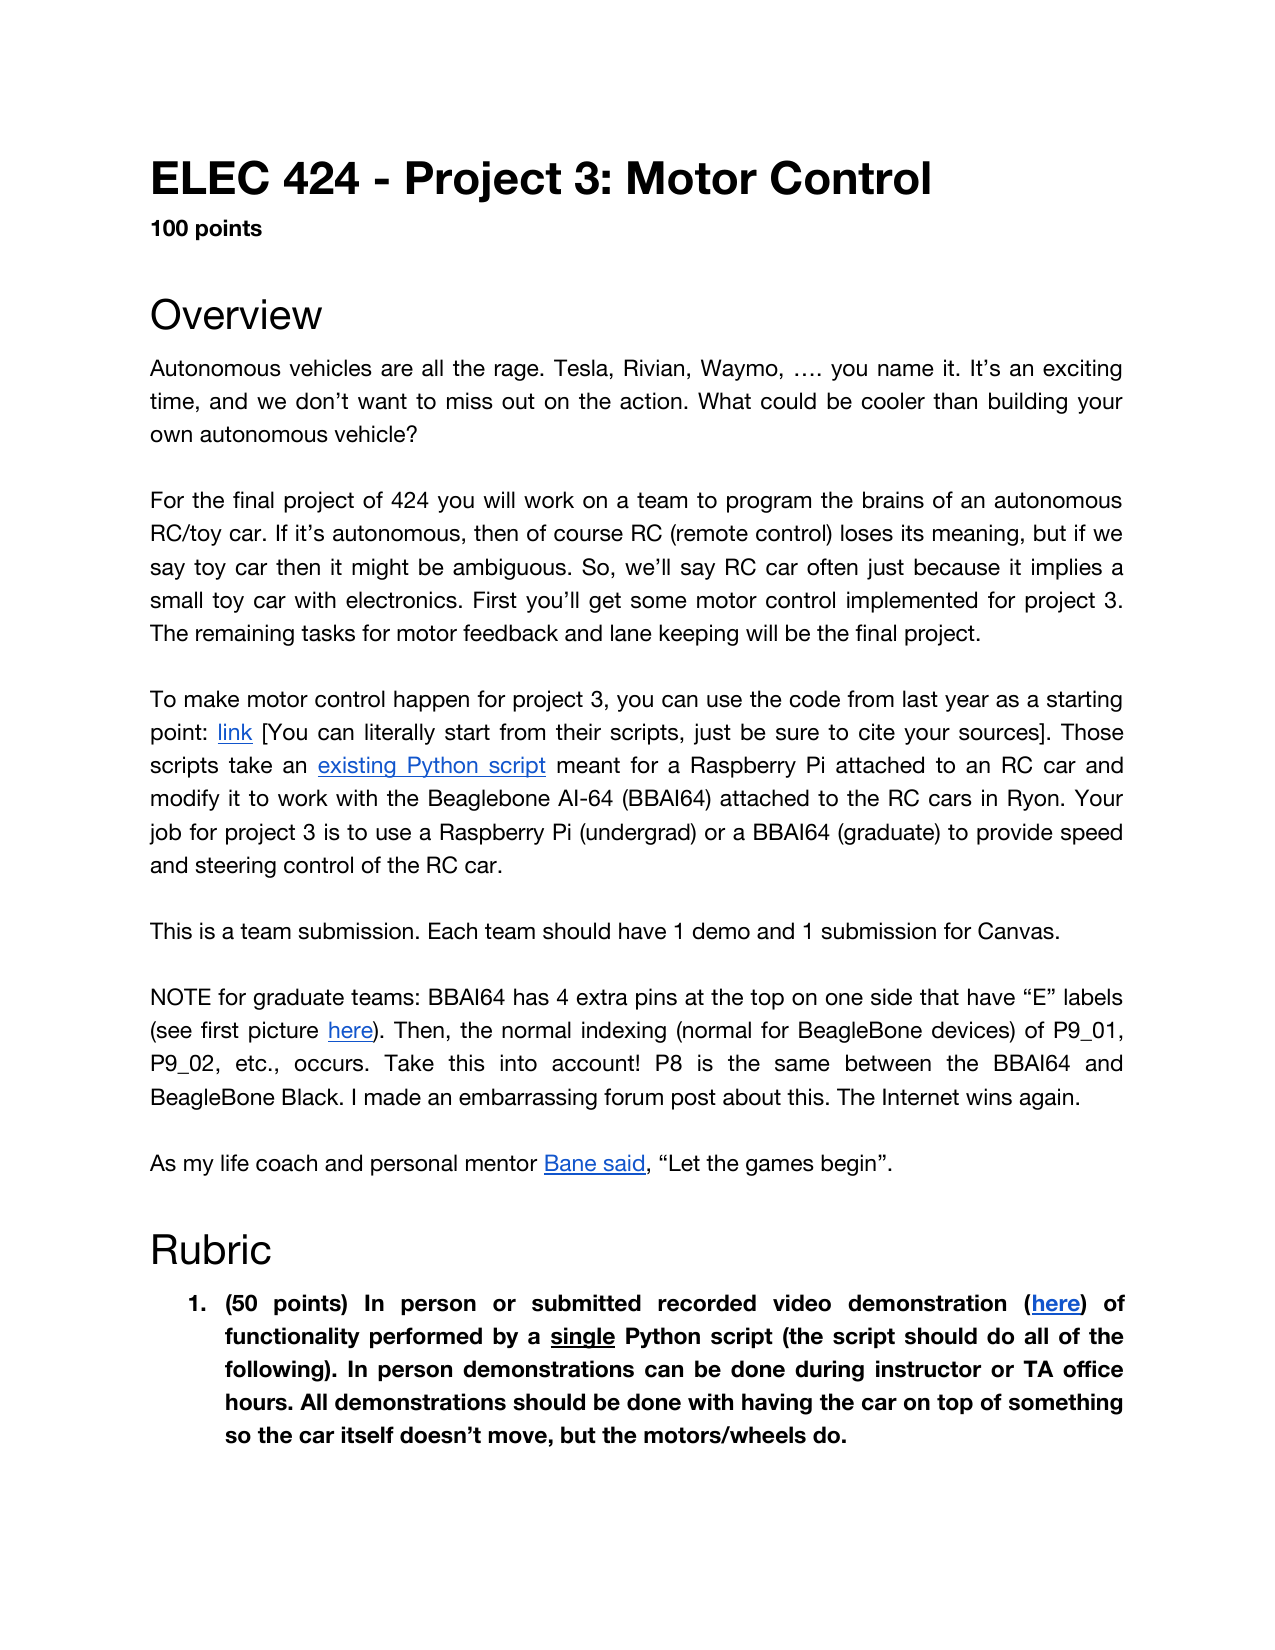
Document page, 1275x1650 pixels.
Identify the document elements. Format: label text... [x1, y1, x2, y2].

text Autonomous vehicles are all the rage. Tesla, Rivian, Waymo, …. you name it. It’s an exciting time, and we don’t want to miss out on the action. What could be cooler than building your own autonomous vehicle? [150, 354, 1125, 449]
text For the final project of 424 you will work on a team to program the brains of an autonomous RC/toy car. If it’s autonomous, then of course RC (remote control) loses its meaning, but if we say toy car then it might be ambiguous. So, we’ll say RC car often just because it implies a small toy car with electronics. First you’ll get some motor control implemented for project 3. The remaining tasks for motor feedback and lane keeping will be the final project. [150, 486, 1125, 648]
list (50 points) In person or submitted recorded video demonstration (here) of functionality performed by a single Python script (the script should do all of the following). In person demonstrations can be done during instructor or TA office hours. All demonstrations should be done with having the car on top of something so the car itself doesn’t move, but the motors/wheels do. [187, 1289, 1125, 1450]
text As my life coach and personal mentor Bane said, “Let the games begin”. [150, 1149, 1125, 1178]
text To make motor control happen for project 3, you can use the code from last year as a starting point: link [You can literally start from their scripts, just be sure to cite your sources]. Those scripts take an existing Python script meant for a Raspberry Pi attached to an RC car and modify it to work with the Beaglebone AI-64 (BBAI64) attached to the RC cars in Ryon. Your job for project 3 is to use a Raspberry Pi (undergrad) or a BBAI64 (graduate) to provide speed and steering control of the RC car. [150, 685, 1125, 879]
subtitle Rubric [150, 1224, 1125, 1276]
title ELEC 424 - Project 3: Motor Control [150, 150, 1125, 208]
text NOTE for graduate teams: BBAI64 has 4 extra pins at the top on one side that have “E” labels (see first picture here). Then, the normal indexing (normal for BeagleBone devices) of P9_01, P9_02, etc., occurs. Take this into account! P8 is the same between the BBAI64 and BeagleBone Black. I made an embarrassing forum post about this. The Internet wins again. [150, 983, 1125, 1111]
text This is a team submission. Each team should have 1 demo and 1 submission for Canvas. [150, 917, 1125, 946]
text 100 points [150, 214, 1125, 243]
subtitle Overview [150, 289, 1125, 341]
